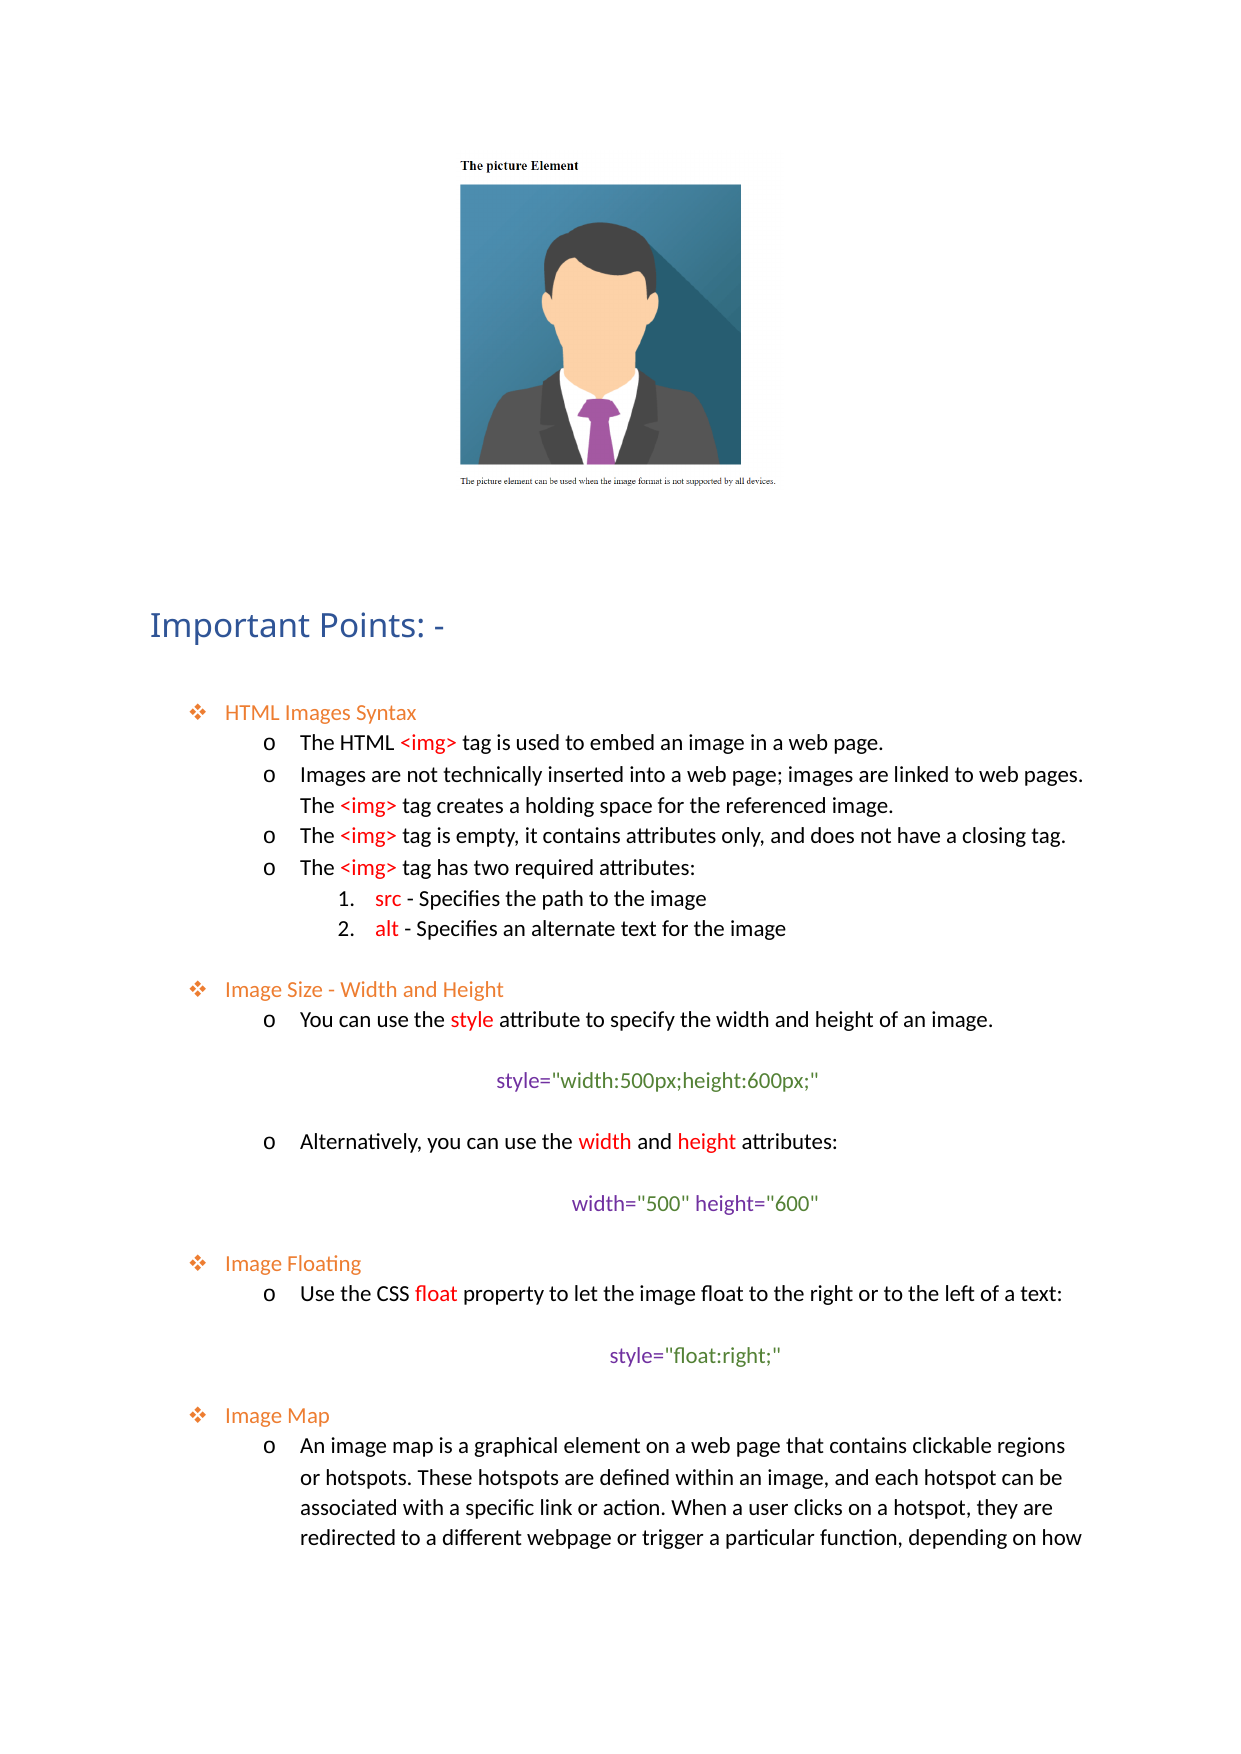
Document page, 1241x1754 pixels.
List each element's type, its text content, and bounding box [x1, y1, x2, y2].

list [262, 1432, 1090, 1551]
picture [456, 150, 784, 490]
list Image Floating [187, 1249, 1090, 1277]
subtitle Important Points: - [150, 602, 1090, 648]
list The HTML <img> tag is used to embed an image in a web page. [262, 728, 1090, 757]
list Image Size - Width and Height [187, 975, 1090, 1003]
list HTML Images Syntax [187, 698, 1090, 726]
list src - Specifies the path to the image [337, 884, 1090, 912]
list style="width:500px;height:600px;" [225, 1067, 1090, 1095]
list width="500" height="600" [300, 1189, 1090, 1217]
list The <img> tag has two required attributes: [262, 853, 1090, 882]
list Image Map [187, 1401, 1090, 1429]
list Use the CSS float property to let the image float to the right or to the left of a text: [262, 1279, 1090, 1308]
list Images are not technically inserted into a web page; images are linked to web pages. The <img> tag creates a holding space for the referenced image. [262, 760, 1090, 819]
list The <img> tag is empty, it contains attributes only, and does not have a closing tag. [262, 821, 1090, 850]
list Alternatively, you can use the width and height attributes: [262, 1127, 1090, 1156]
list alt - Specifies an alternate text for the image [337, 914, 1090, 942]
list style="float:right;" [300, 1341, 1090, 1369]
list You can use the style attribute to specify the width and height of an image. [262, 1005, 1090, 1034]
